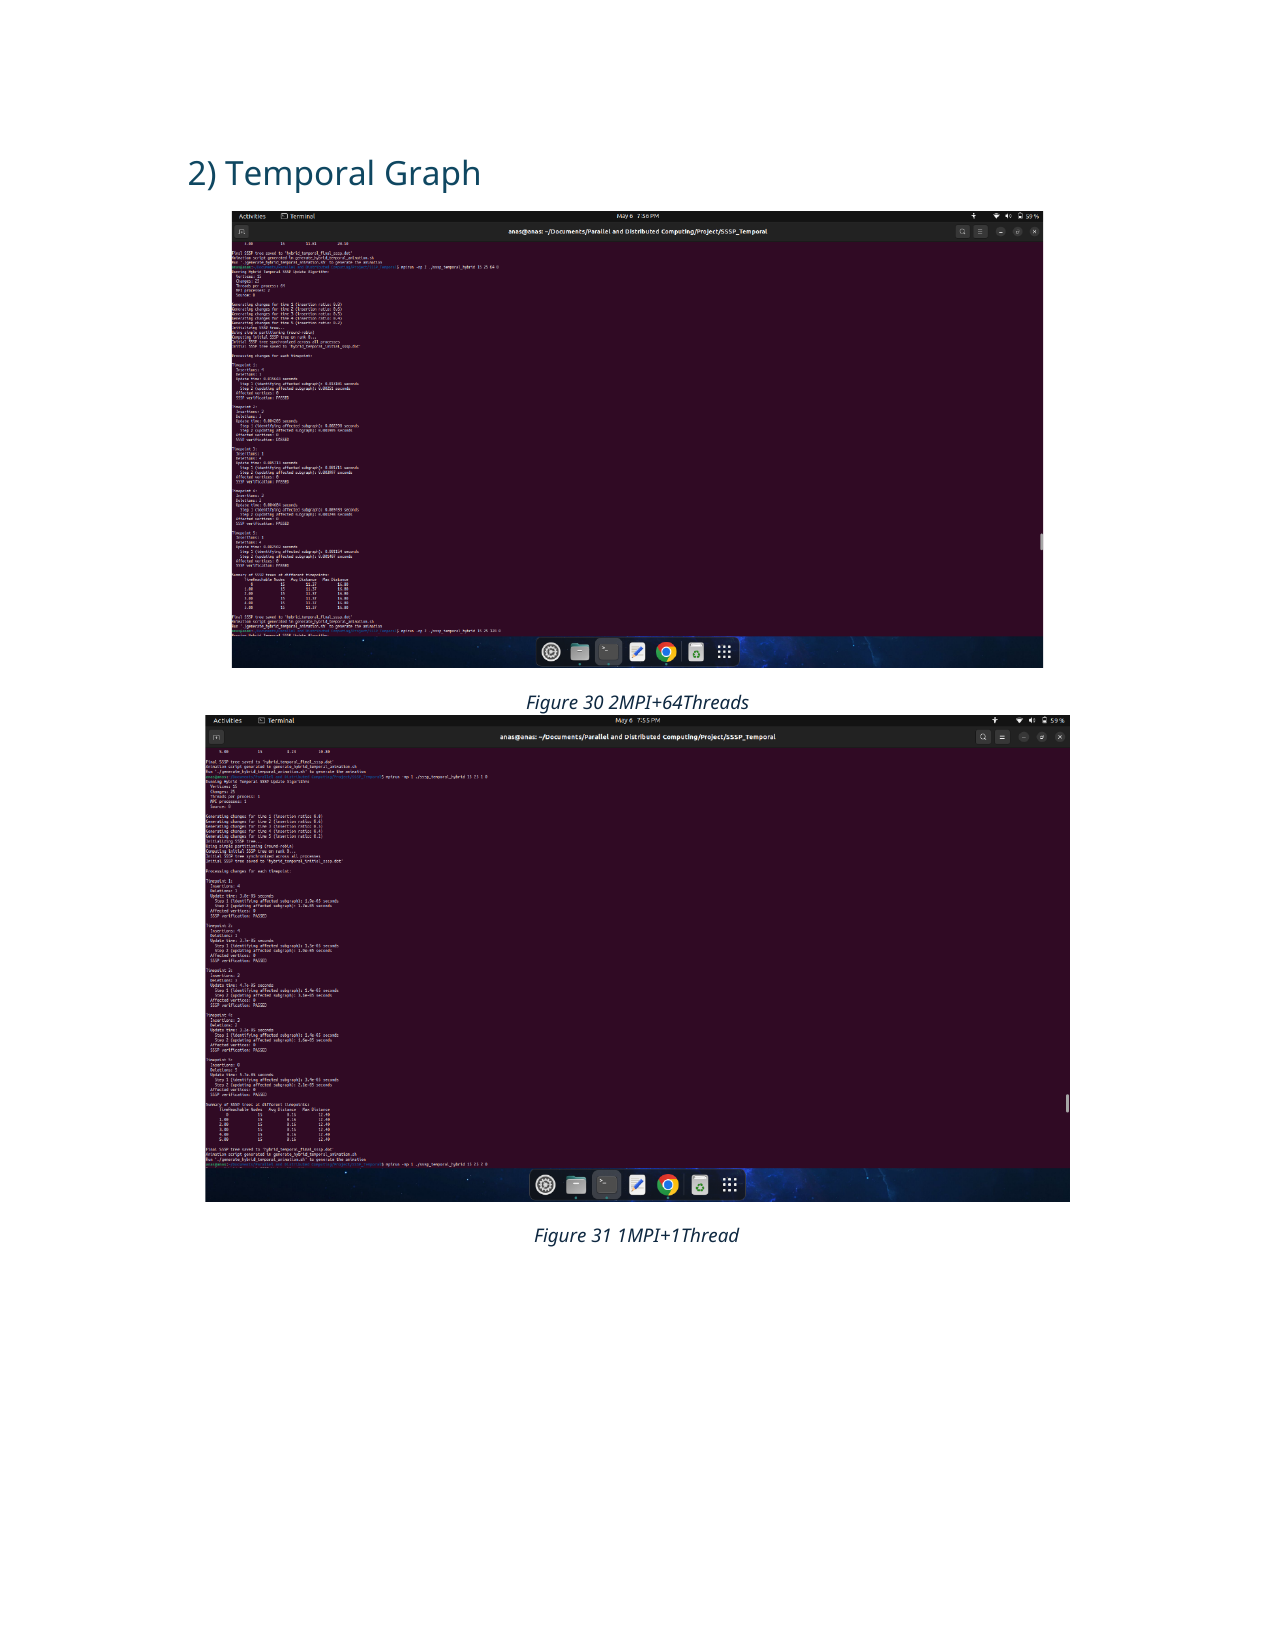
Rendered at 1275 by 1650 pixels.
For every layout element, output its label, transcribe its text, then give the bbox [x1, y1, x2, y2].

subtitle Temporal Graph [187, 150, 1125, 195]
picture [205, 715, 1070, 1202]
picture [231, 211, 1044, 668]
